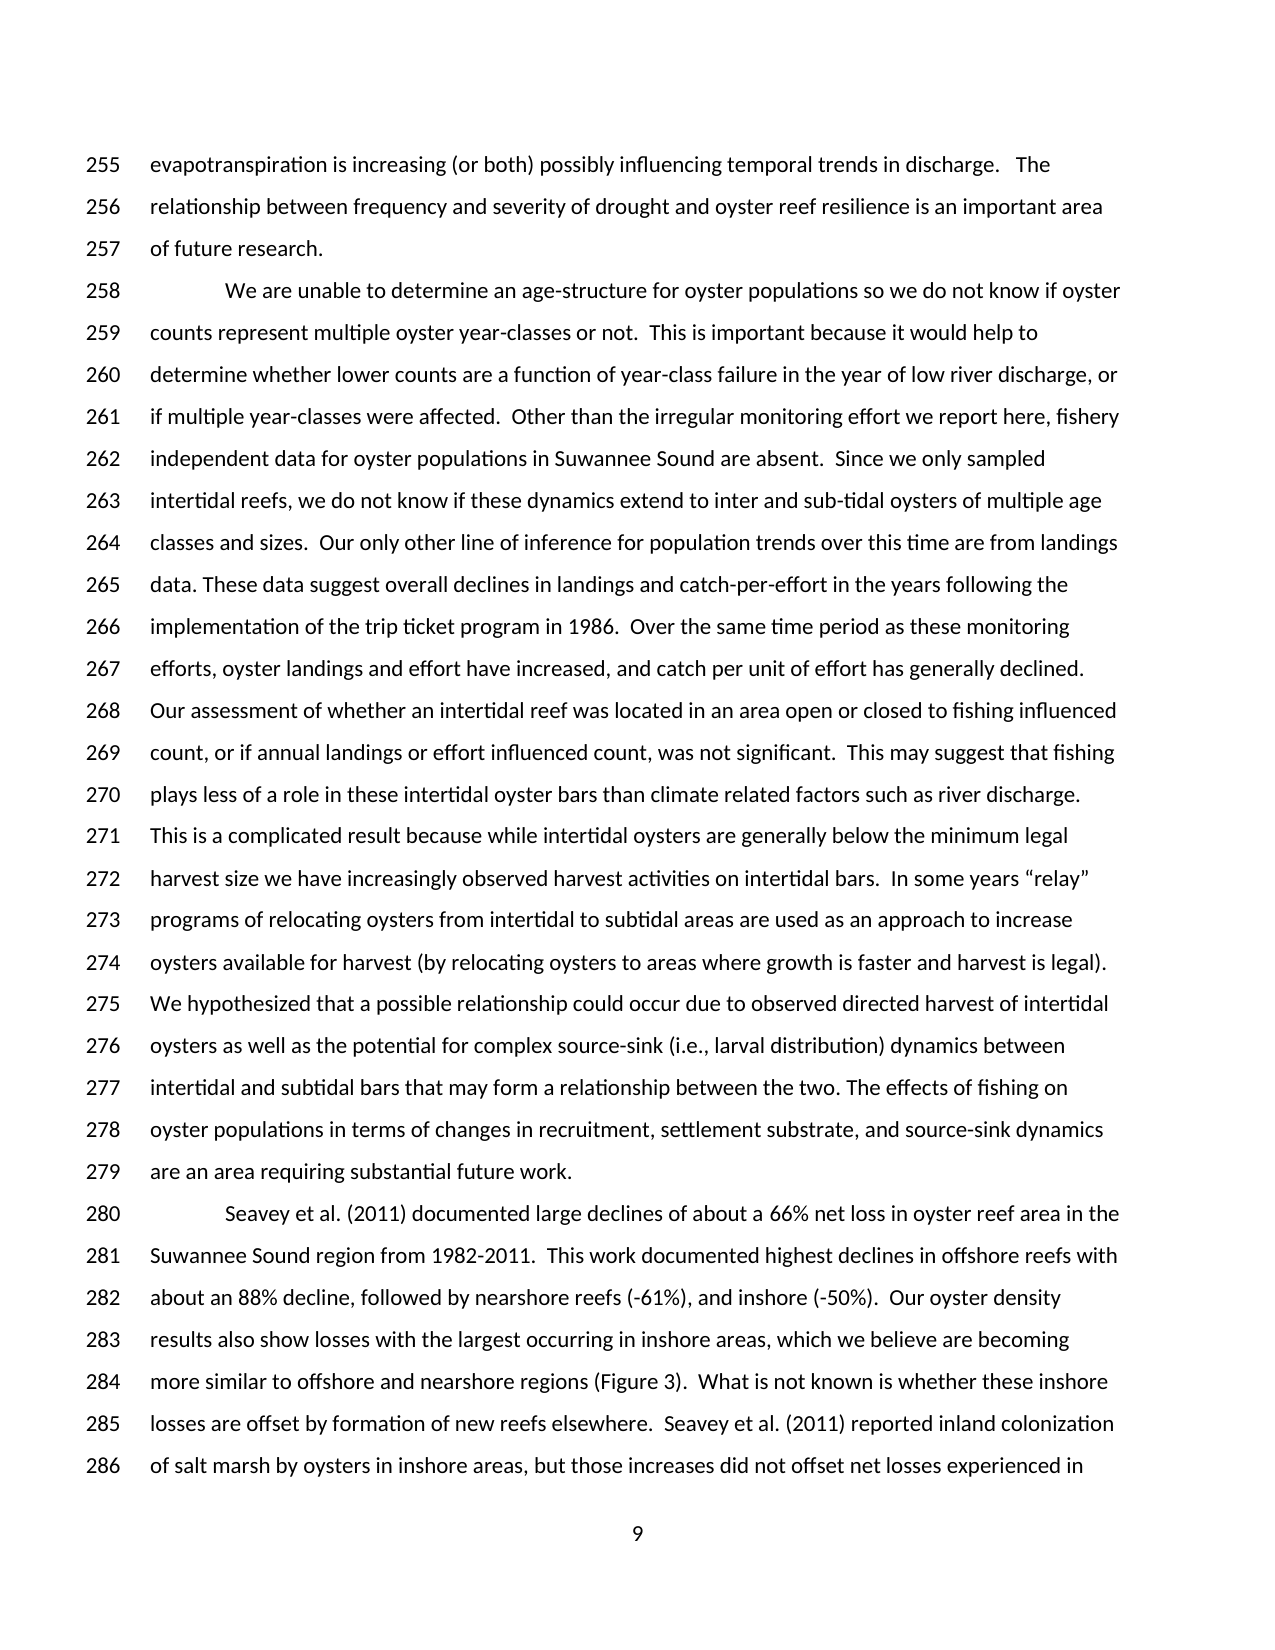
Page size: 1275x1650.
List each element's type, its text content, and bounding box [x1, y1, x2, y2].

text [150, 1199, 1125, 1479]
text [150, 150, 1125, 262]
text We are unable to determine an age-structure for oyster populations so we do not know if oyster counts represent multiple oyster year-classes or not. This is important because it would help to determine whether lower counts are a function of year-class failure in the year of low river discharge, or if multiple year-classes were affected. Other than the irregular monitoring effort we report here, fishery independent data for oyster populations in Suwannee Sound are absent. Since we only sampled intertidal reefs, we do not know if these dynamics extend to inter and sub-tidal oysters of multiple age classes and sizes. Our only other line of inference for population trends over this time are from landings data. These data suggest overall declines in landings and catch-per-effort in the years following the implementation of the trip ticket program in 1986. Over the same time period as these monitoring efforts, oyster landings and effort have increased, and catch per unit of effort has generally declined. Our assessment of whether an intertidal reef was located in an area open or closed to fishing influenced count, or if annual landings or effort influenced count, was not significant. This may suggest that fishing plays less of a role in these intertidal oyster bars than climate related factors such as river discharge. This is a complicated result because while intertidal oysters are generally below the minimum legal harvest size we have increasingly observed harvest activities on intertidal bars. In some years “relay” programs of relocating oysters from intertidal to subtidal areas are used as an approach to increase oysters available for harvest (by relocating oysters to areas where growth is faster and harvest is legal). We hypothesized that a possible relationship could occur due to observed directed harvest of intertidal oysters as well as the potential for complex source-sink (i.e., larval distribution) dynamics between intertidal and subtidal bars that may form a relationship between the two. The effects of fishing on oyster populations in terms of changes in recruitment, settlement substrate, and source-sink dynamics are an area requiring substantial future work. [150, 276, 1125, 1186]
